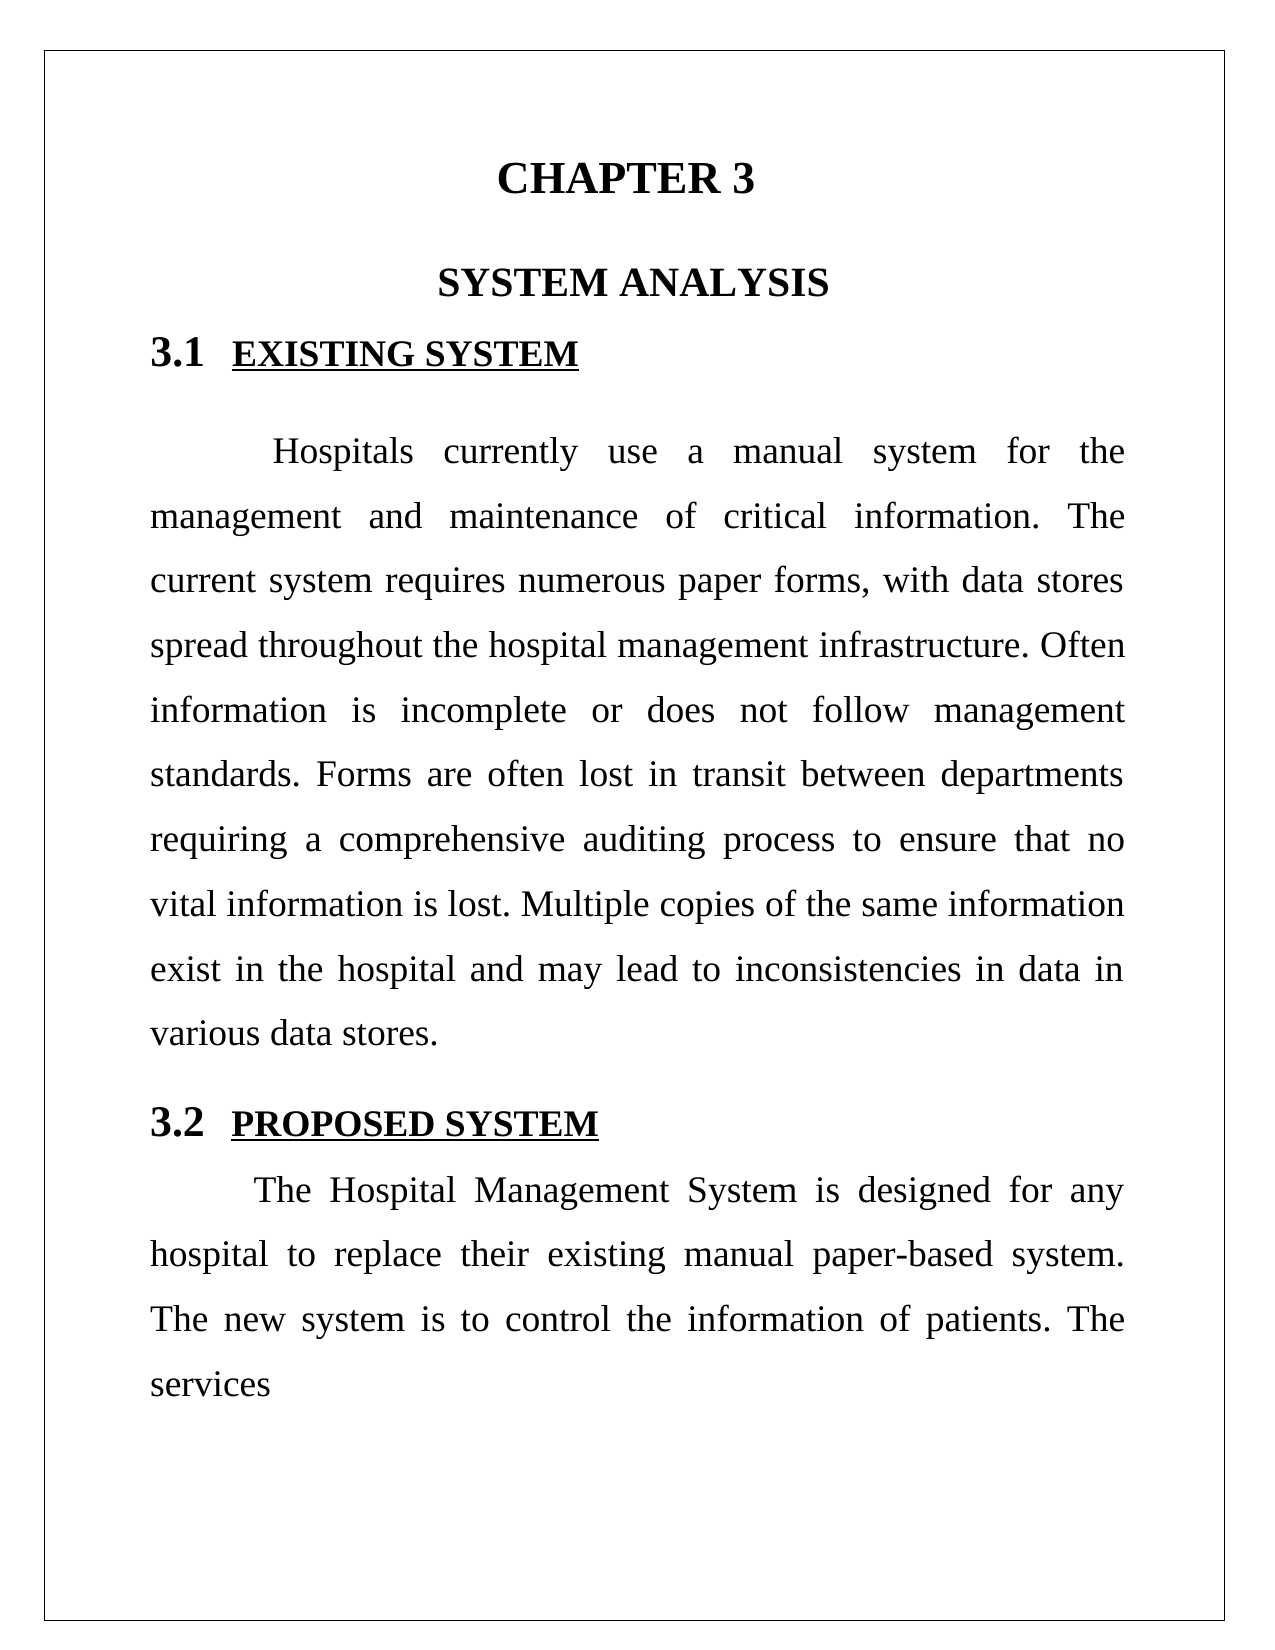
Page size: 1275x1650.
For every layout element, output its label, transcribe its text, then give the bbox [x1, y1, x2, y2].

text Hospitals currently use a manual system for the management and maintenance of critical information. The current system requires numerous paper forms, with data stores spread throughout the hospital management infrastructure. Often information is incomplete or does not follow management standards. Forms are often lost in transit between departments requiring a comprehensive auditing process to ensure that no vital information is lost. Multiple copies of the same information exist in the hospital and may lead to inconsistencies in data in various data stores. [150, 428, 1125, 1054]
subtitle PROPOSED SYSTEM [150, 1096, 1223, 1146]
subtitle EXISTING SYSTEM [150, 326, 1223, 376]
subtitle SYSTEM ANALYSIS [45, 257, 1223, 305]
text CHAPTER 3 [148, 150, 1103, 203]
text The Hospital Management System is designed for any hospital to replace their existing manual paper-based system. The new system is to control the information of patients. The services [150, 1167, 1125, 1404]
